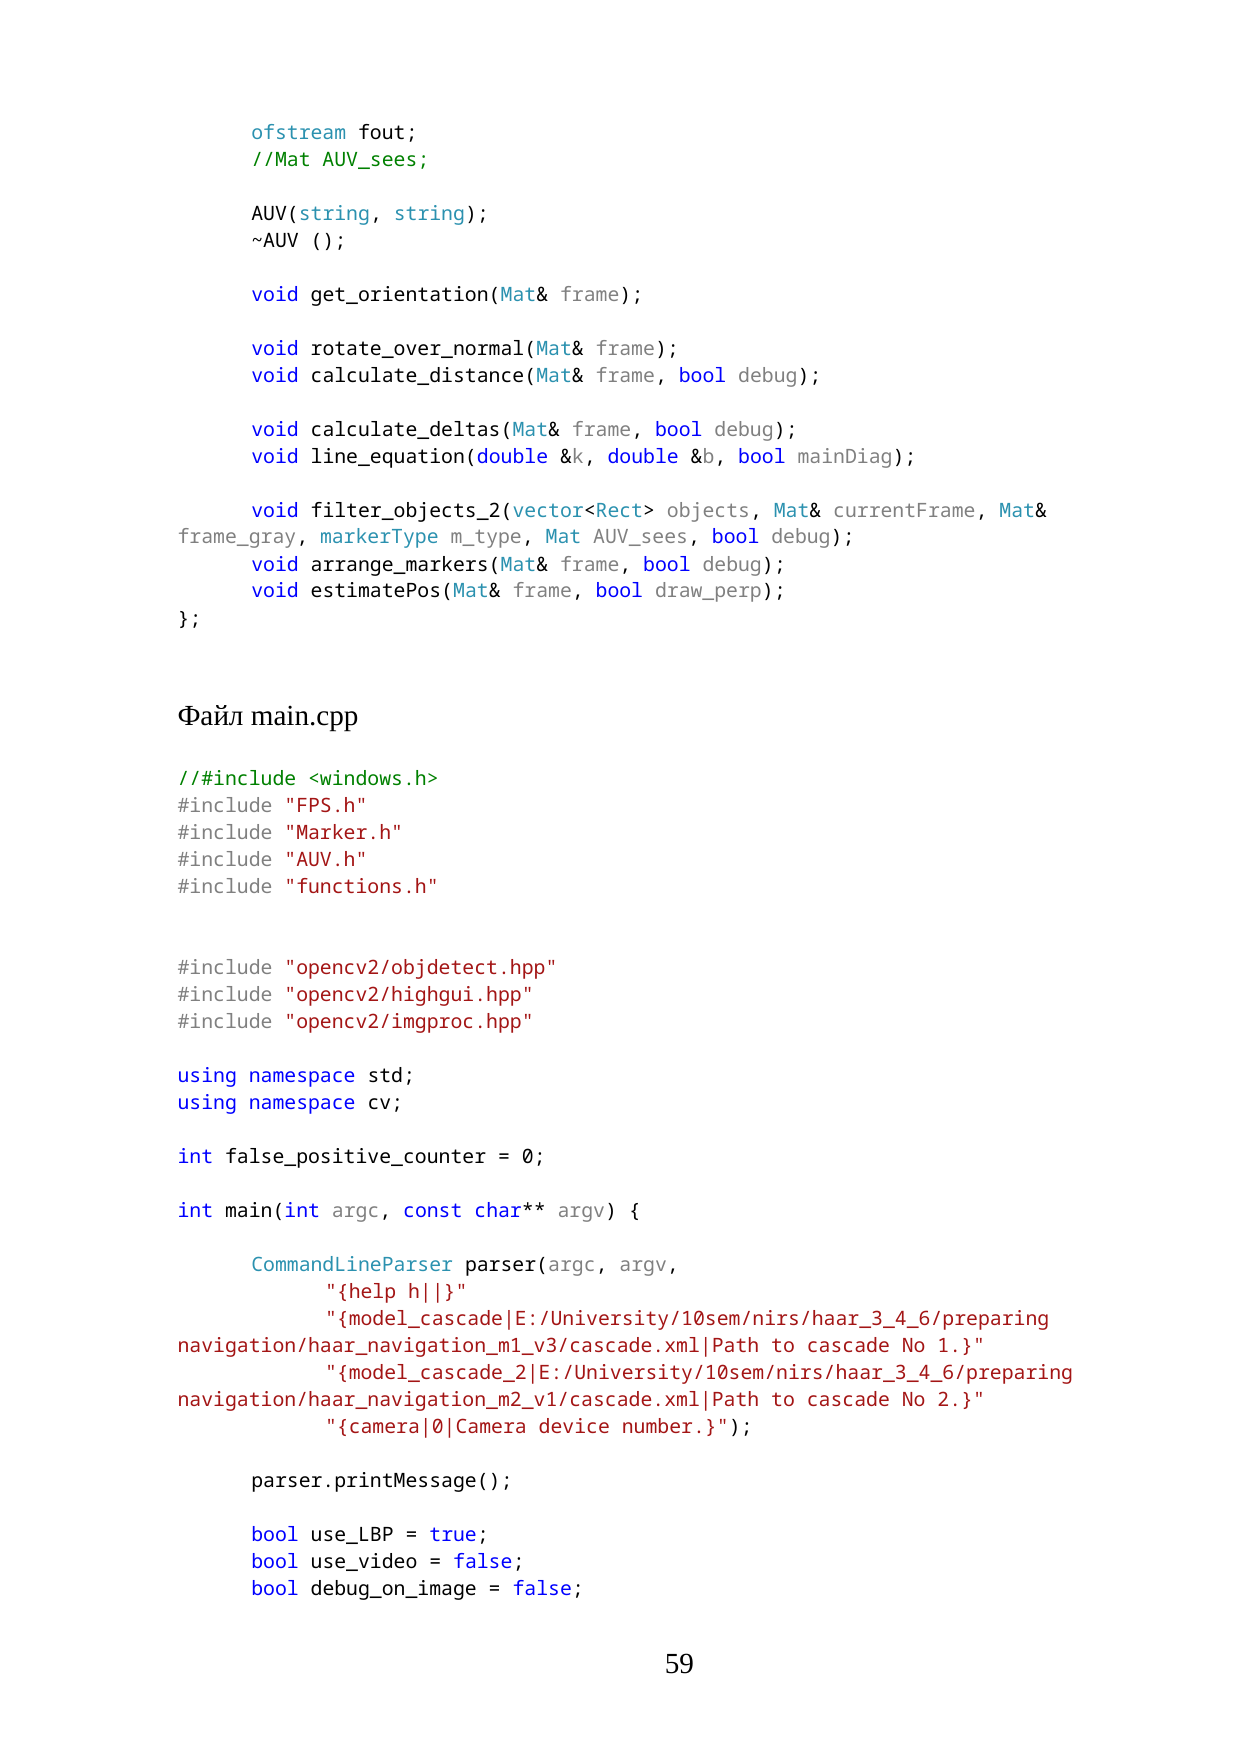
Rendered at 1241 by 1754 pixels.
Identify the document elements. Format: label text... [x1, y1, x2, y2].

text int main(int argc, const char** argv) { [177, 1196, 1181, 1223]
text Файл main.cpp [177, 698, 1181, 731]
text #include "FPS.h" [177, 792, 1181, 819]
text #include "opencv2/imgproc.hpp" [177, 1007, 1181, 1034]
text #include "functions.h" [177, 873, 1181, 899]
text void calculate_distance(Mat& frame, bool debug); [177, 361, 1181, 388]
text void line_equation(double &k, double &b, bool mainDiag); [177, 442, 1181, 469]
text void estimatePos(Mat& frame, bool draw_perp); [177, 577, 1181, 604]
text void filter_objects_2(vector<Rect> objects, Mat& currentFrame, Mat& frame_gray, markerType m_type, Mat AUV_sees, bool debug); [177, 496, 1181, 550]
text #include "opencv2/objdetect.hpp" [177, 953, 1181, 981]
text "{camera|0|Camera device number.}"); [177, 1412, 1181, 1439]
text bool use_video = false; [177, 1547, 1181, 1574]
text #include "Marker.h" [177, 819, 1181, 846]
text void get_orientation(Mat& frame); [177, 280, 1181, 307]
text "{model_cascade|E:/University/10sem/nirs/haar_3_4_6/preparing navigation/haar_navigation_m1_v3/cascade.xml|Path to cascade No 1.}" [177, 1304, 1181, 1358]
text void calculate_deltas(Mat& frame, bool debug); [177, 415, 1181, 442]
text void rotate_over_normal(Mat& frame); [177, 334, 1181, 361]
text //Mat AUV_sees; [177, 145, 1181, 172]
text "{model_cascade_2|E:/University/10sem/nirs/haar_3_4_6/preparing navigation/haar_navigation_m2_v1/cascade.xml|Path to cascade No 2.}" [177, 1358, 1181, 1412]
text using namespace std; [177, 1061, 1181, 1088]
text "{help h||}" [177, 1277, 1181, 1304]
text bool use_LBP = true; [177, 1520, 1181, 1547]
text CommandLineParser parser(argc, argv, [177, 1250, 1181, 1277]
text AUV(string, string); [177, 199, 1181, 226]
text bool debug_on_image = false; [177, 1574, 1181, 1601]
text void arrange_markers(Mat& frame, bool debug); [177, 550, 1181, 577]
text parser.printMessage(); [177, 1466, 1181, 1493]
text #include "AUV.h" [177, 846, 1181, 873]
text #include "opencv2/highgui.hpp" [177, 981, 1181, 1007]
text }; [177, 604, 1181, 631]
text ofstream fout; [177, 118, 1181, 145]
text int false_positive_counter = 0; [177, 1142, 1181, 1169]
text //#include <windows.h> [177, 765, 1181, 792]
text ~AUV (); [177, 226, 1181, 253]
text using namespace cv; [177, 1088, 1181, 1115]
